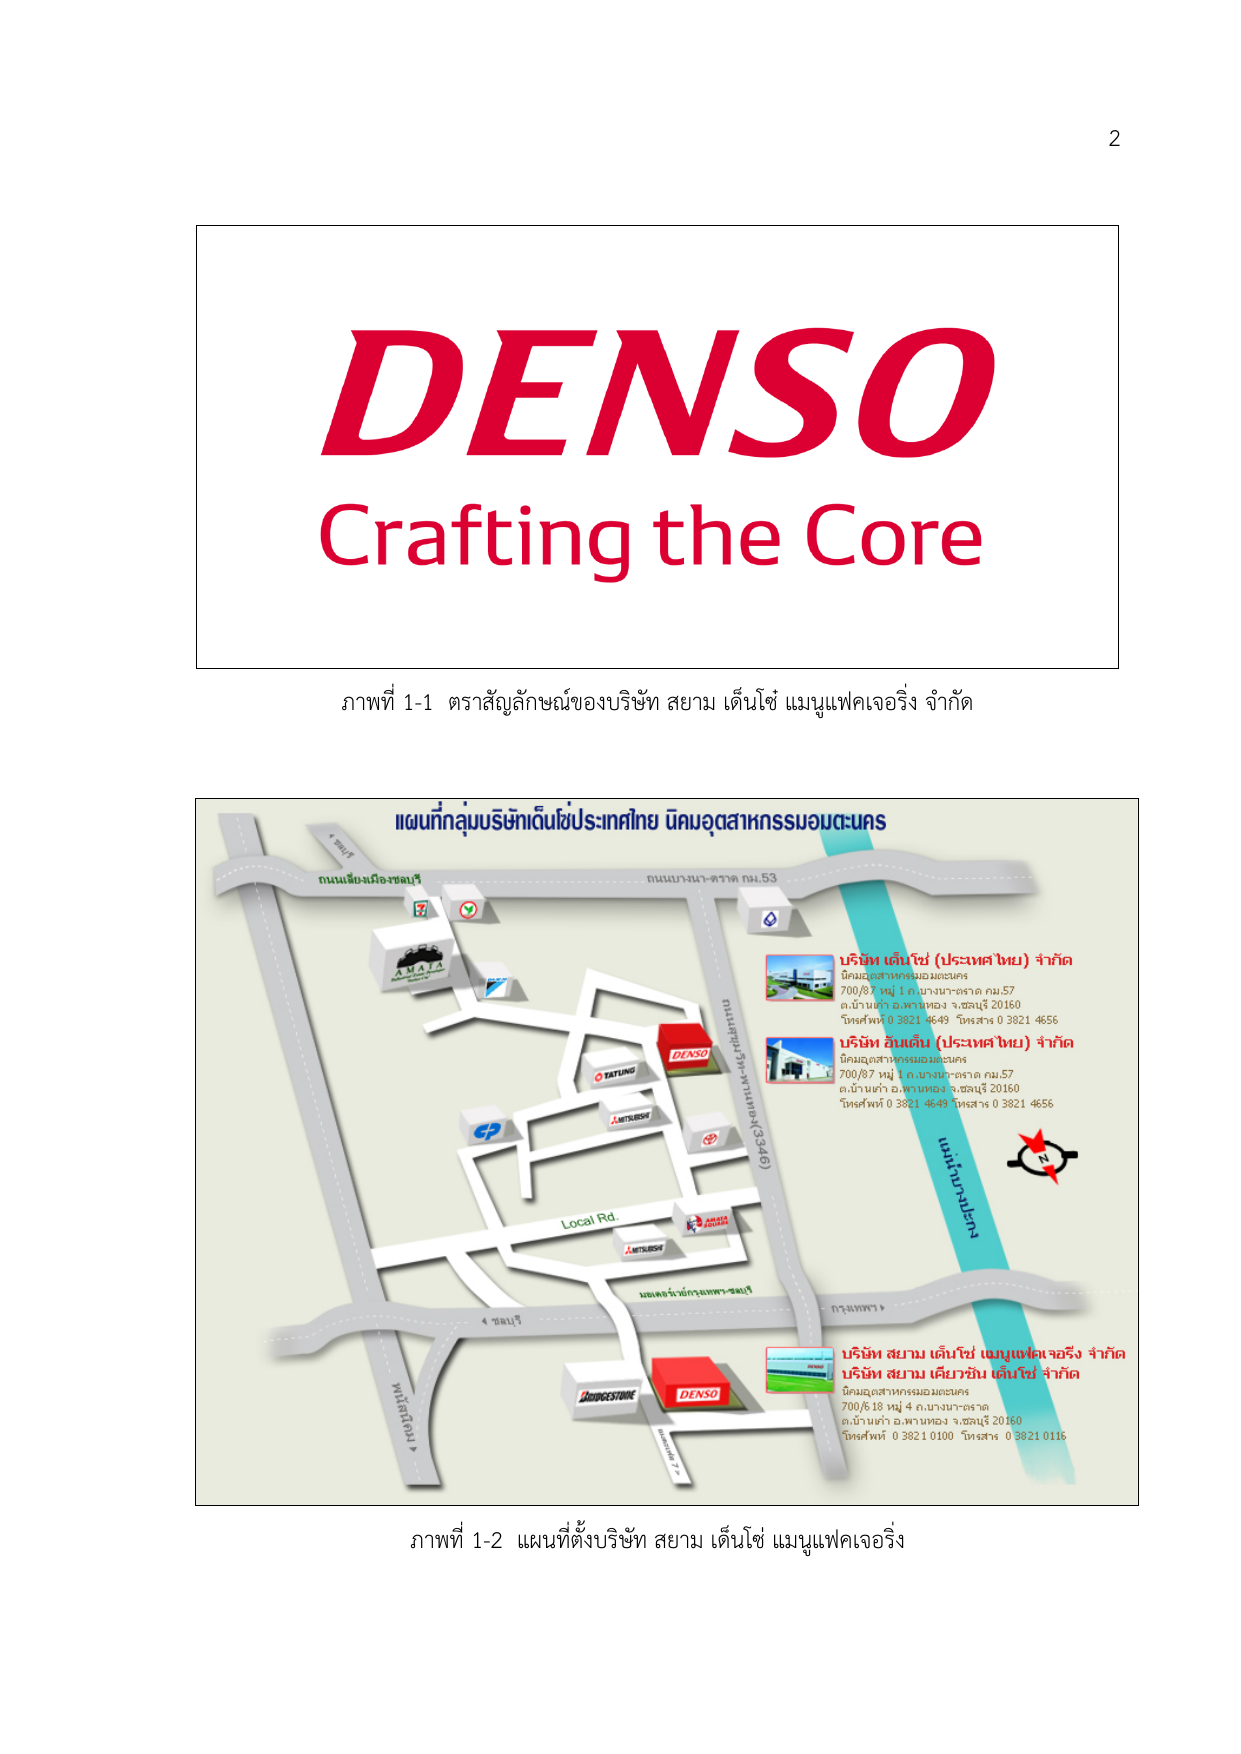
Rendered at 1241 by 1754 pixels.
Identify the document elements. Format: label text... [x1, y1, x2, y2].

picture [197, 226, 1118, 668]
picture [196, 799, 1138, 1505]
